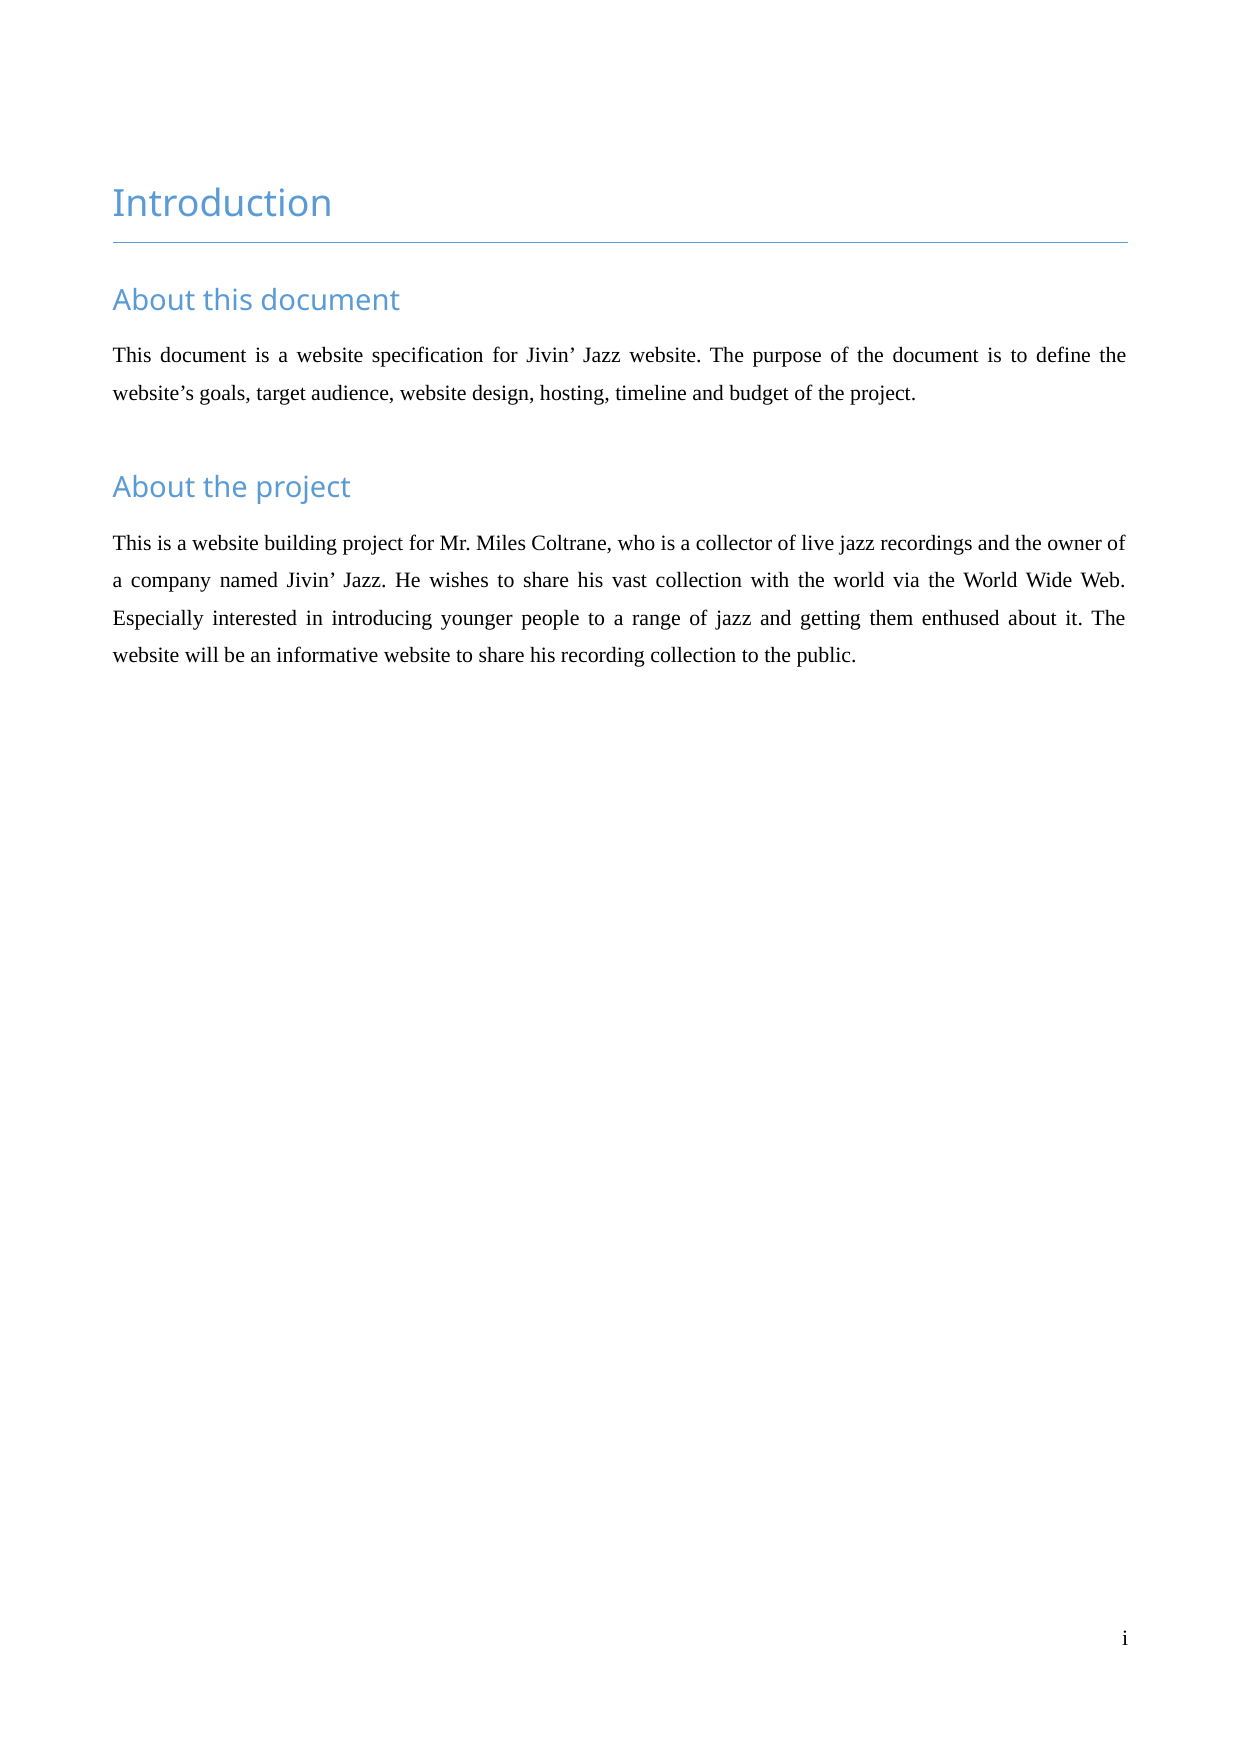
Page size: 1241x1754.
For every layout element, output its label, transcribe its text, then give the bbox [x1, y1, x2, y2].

subtitle Introduction [112, 164, 1128, 243]
subtitle About this document [112, 261, 1128, 336]
text This document is a website specification for Jivin’ Jazz website. The purpose of the document is to define the website’s goals, target audience, website design, hosting, timeline and budget of the project. [112, 336, 1128, 411]
text This is a website building project for Mr. Miles Coltrane, who is a collector of live jazz recordings and the owner of a company named Jivin’ Jazz. He wishes to share his vast collection with the world via the World Wide Web. Especially interested in introducing younger people to a range of jazz and getting them enthused about it. The website will be an informative website to share his recording collection to the public. [112, 524, 1128, 674]
subtitle About the project [112, 449, 1128, 524]
